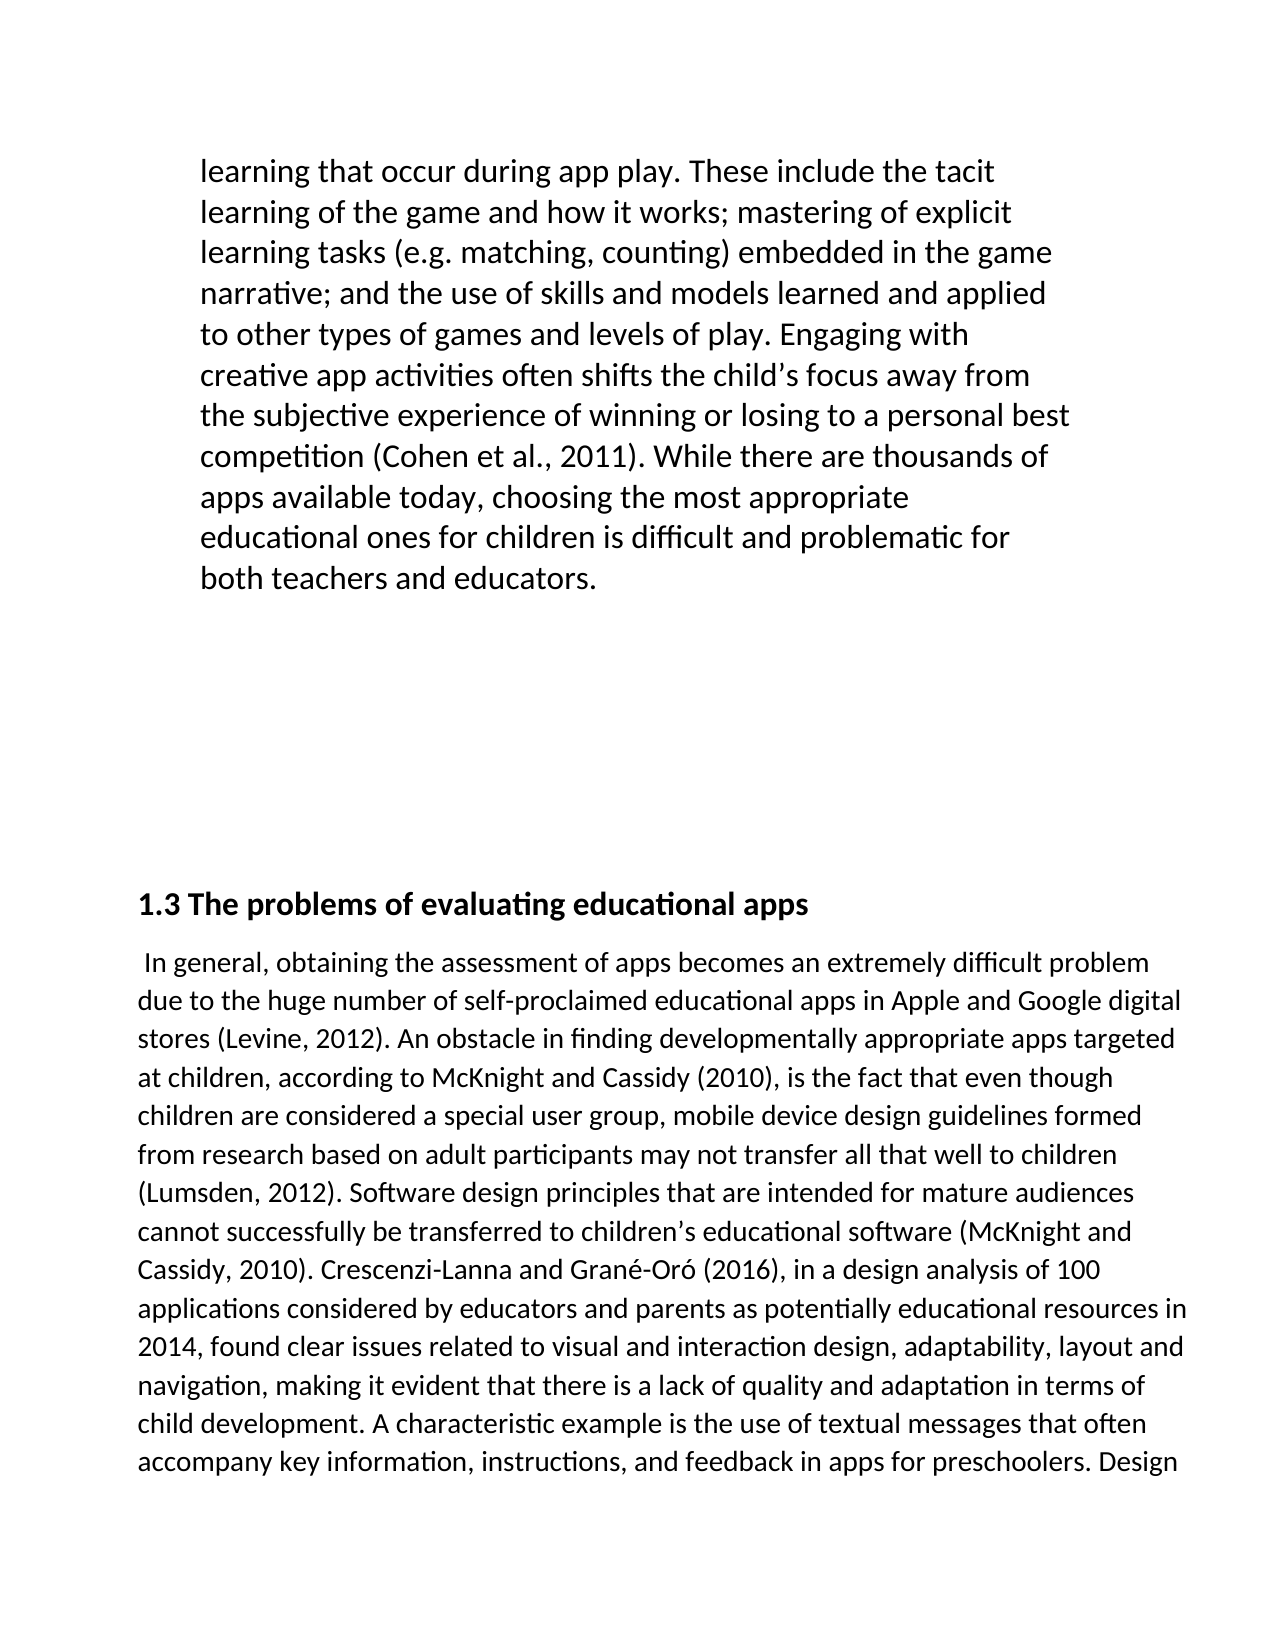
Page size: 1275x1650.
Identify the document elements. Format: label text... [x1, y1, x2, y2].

text 1.3 The problems of evaluating educational apps [137, 883, 1195, 924]
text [199, 150, 1076, 598]
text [137, 944, 1195, 1479]
